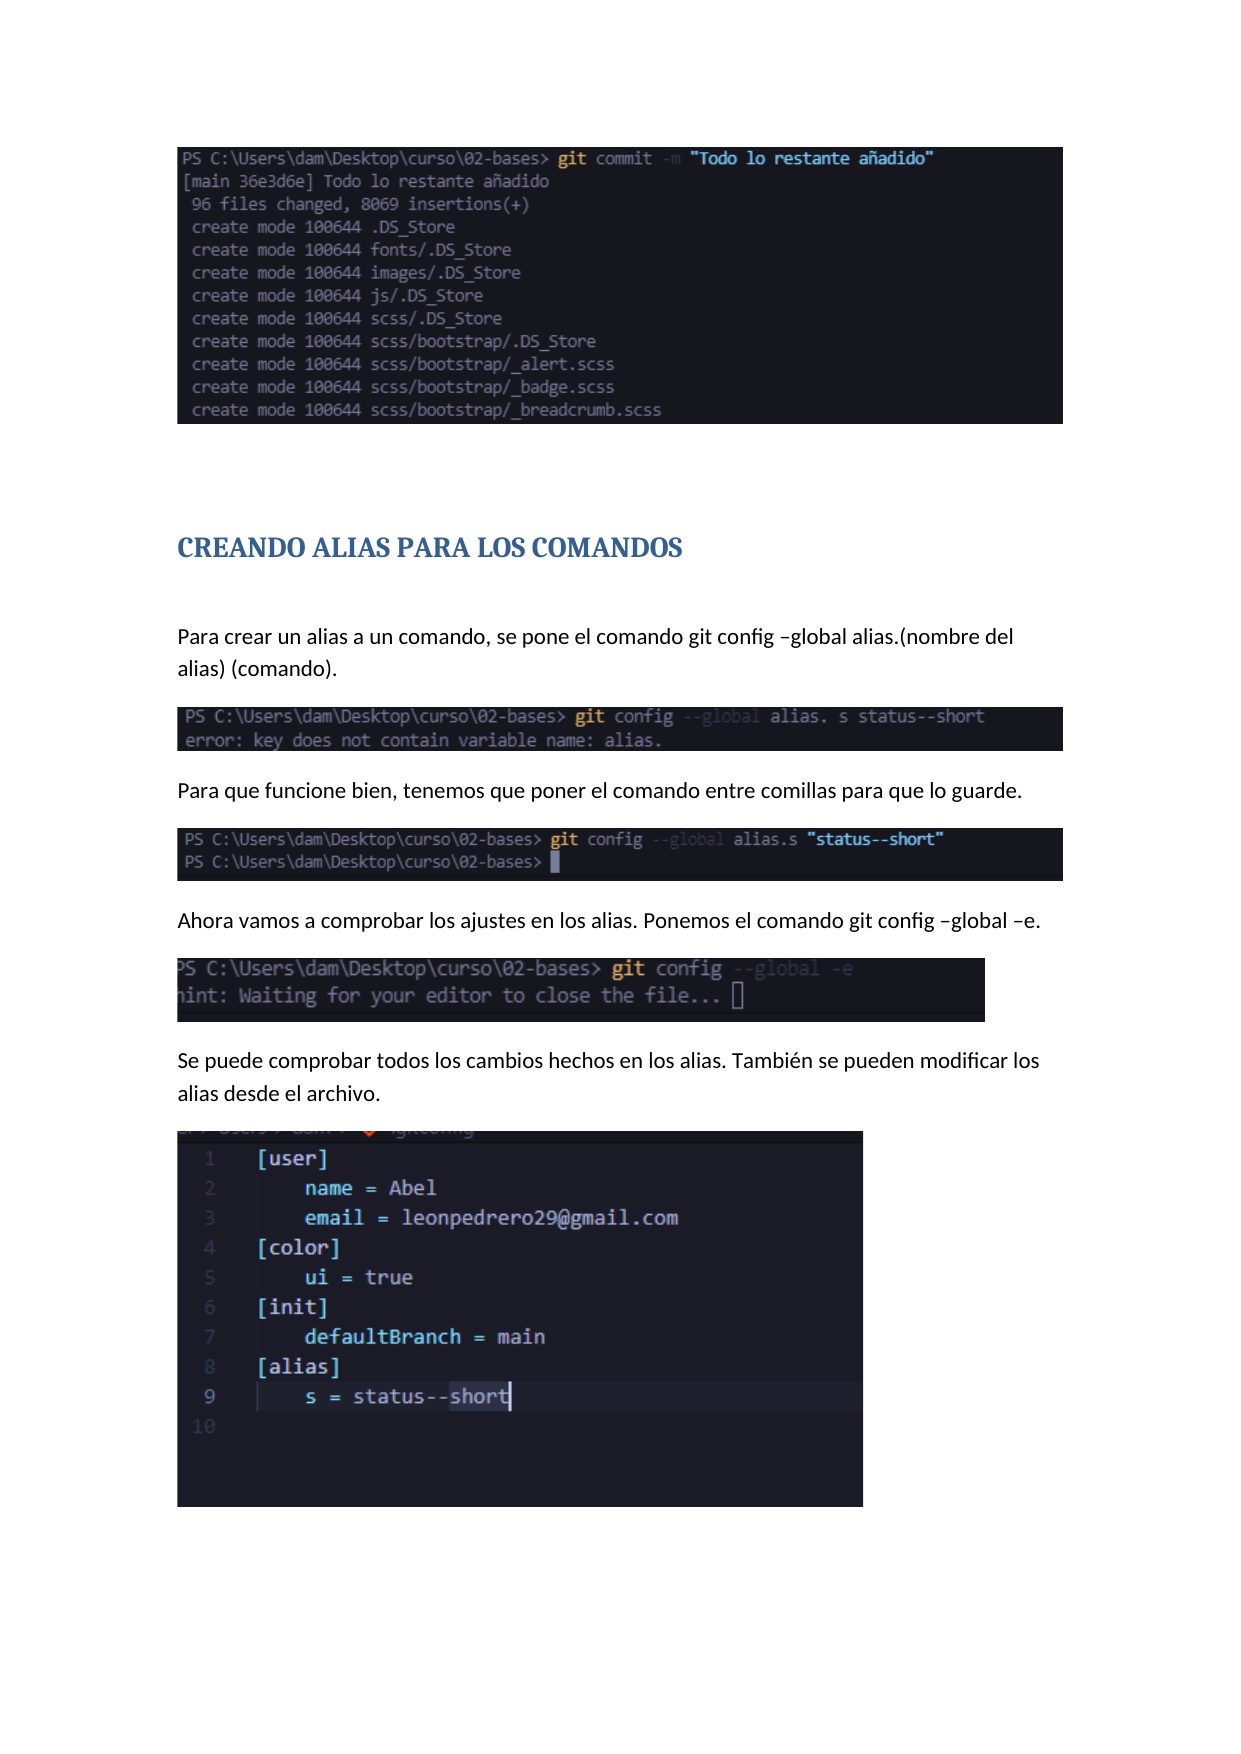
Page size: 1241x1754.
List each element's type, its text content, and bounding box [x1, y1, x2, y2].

picture [177, 147, 1063, 424]
picture [177, 707, 1063, 751]
text Ahora vamos a comprobar los ajustes en los alias. Ponemos el comando git config –global –e. [177, 906, 1063, 934]
text Para que funcione bien, tenemos que poner el comando entre comillas para que lo guarde. [177, 776, 1063, 804]
text Se puede comprobar todos los cambios hechos en los alias. También se pueden modificar los alias desde el archivo. [177, 1046, 1063, 1107]
picture [177, 828, 1063, 881]
picture [177, 1131, 864, 1507]
picture [177, 958, 985, 1022]
subtitle CREANDO ALIAS PARA LOS COMANDOS [177, 531, 1063, 564]
text Para crear un alias a un comando, se pone el comando git config –global alias.(nombre del alias) (comando). [177, 622, 1063, 683]
